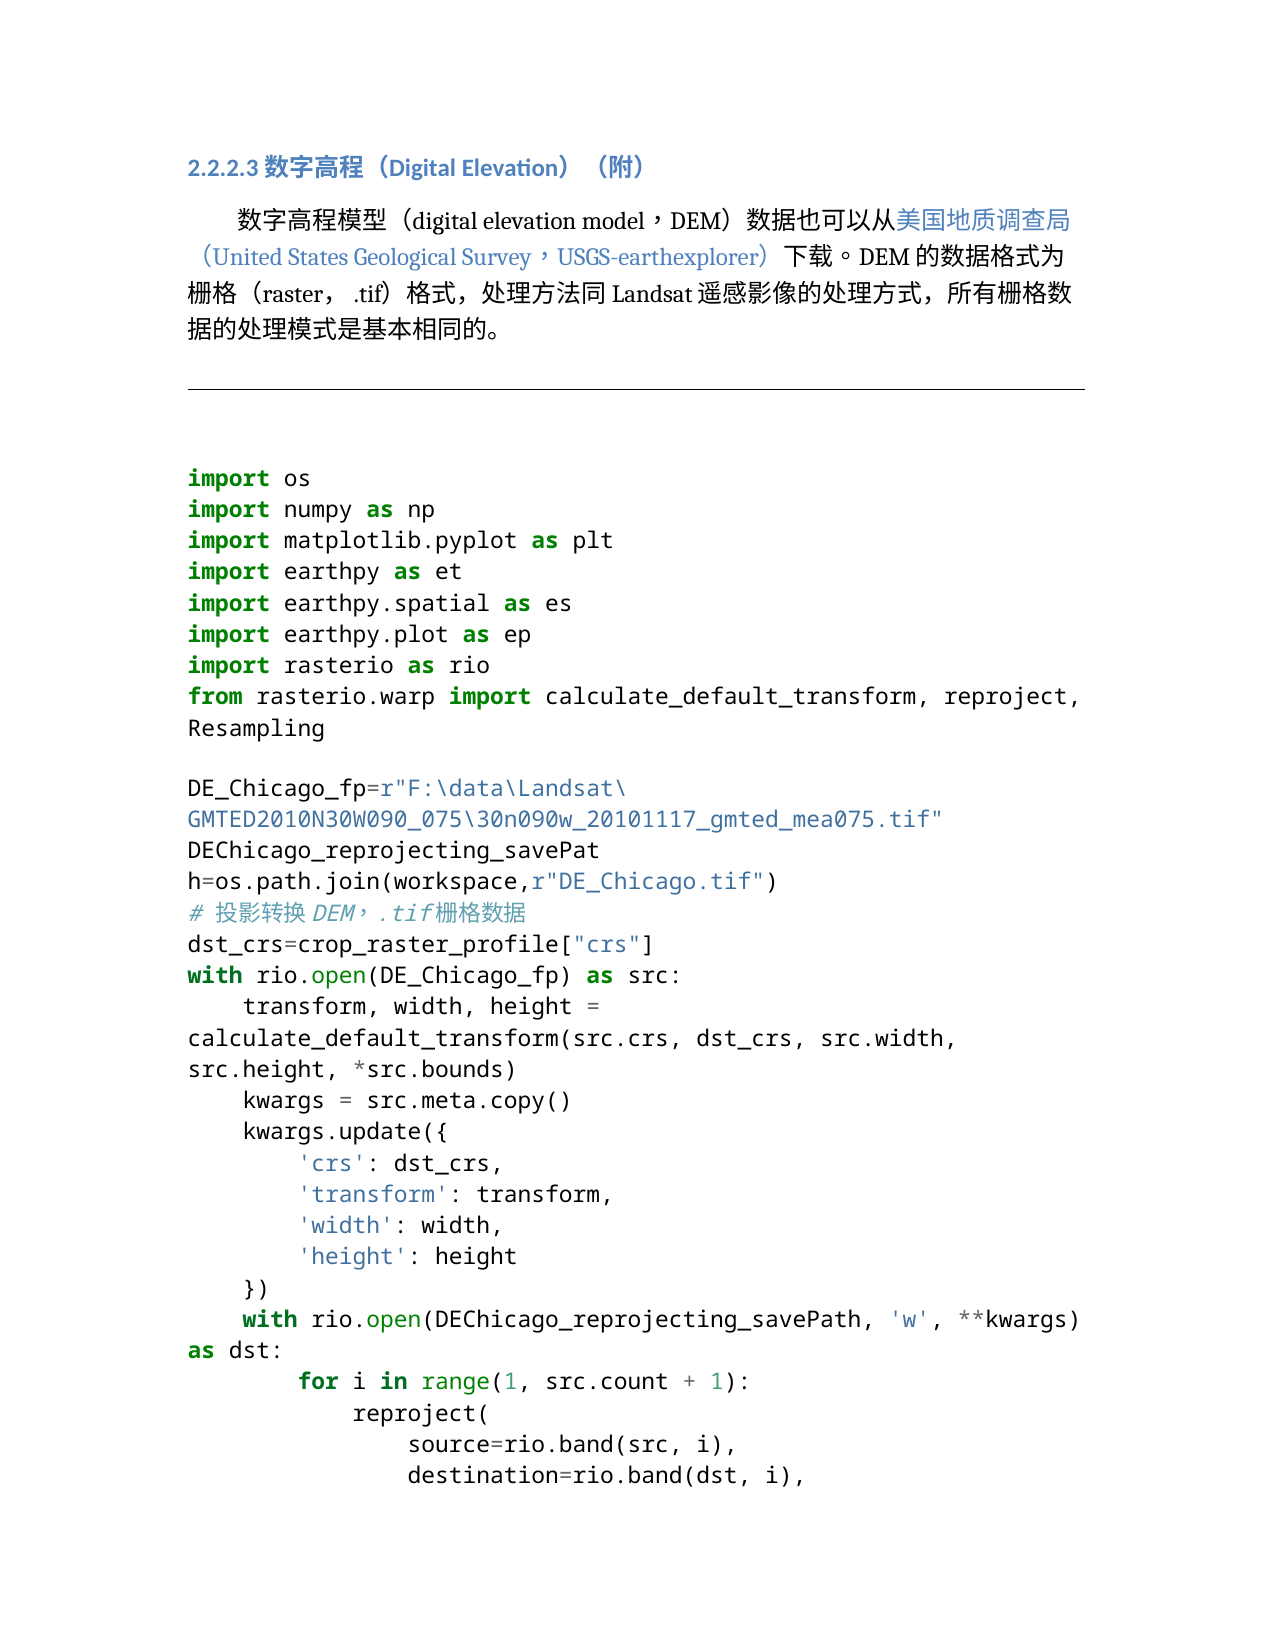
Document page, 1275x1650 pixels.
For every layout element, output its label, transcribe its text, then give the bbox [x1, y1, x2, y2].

text 数字高程模型（digital elevation model，DEM）数据也可以从美国地质调查局（United States Geological Survey，USGS-earthexplorer）下载。DEM的数据格式为栅格（raster， .tif）格式，处理方法同Landsat遥感影像的处理方式，所有栅格数据的处理模式是基本相同的。 [187, 203, 1087, 346]
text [187, 461, 1087, 1490]
subtitle 2.2.2.3 数字高程（Digital Elevation）（附） [187, 150, 1087, 184]
